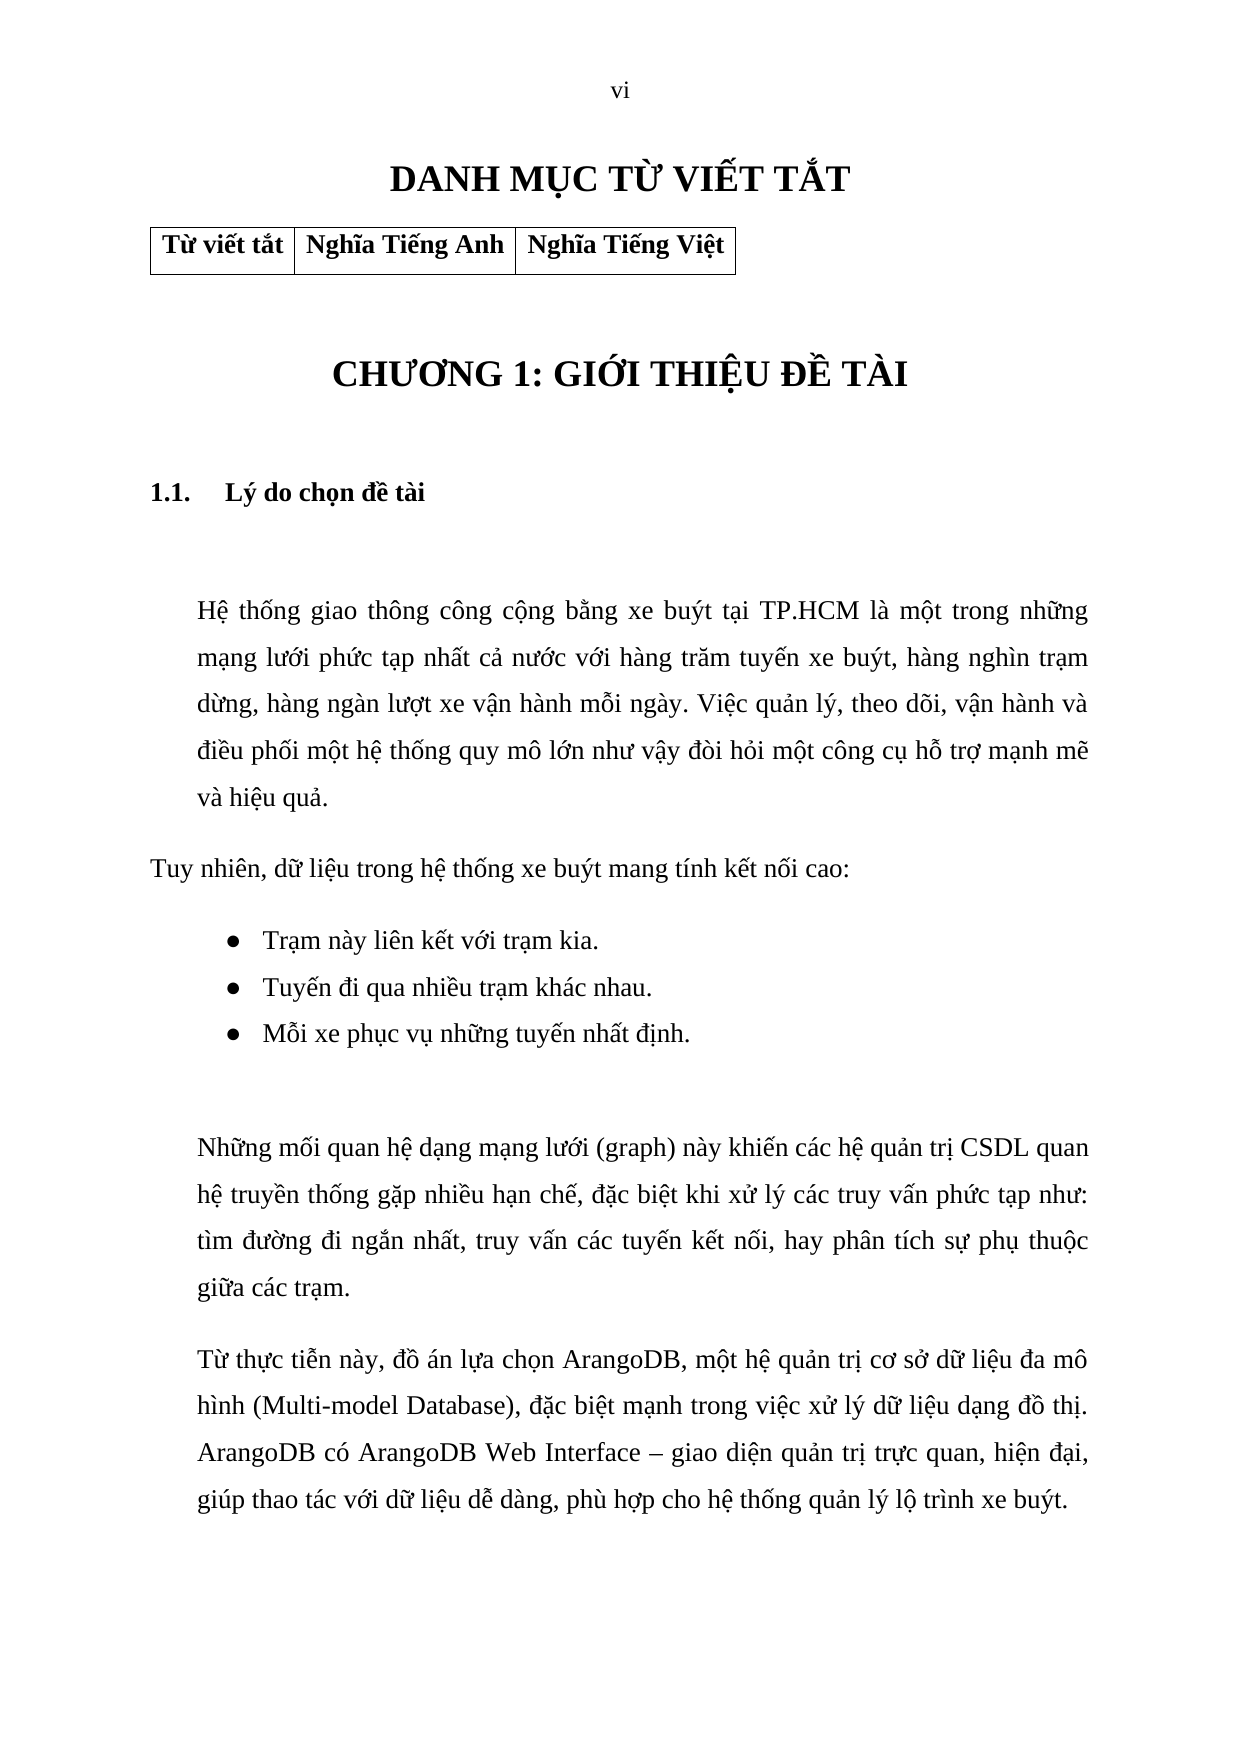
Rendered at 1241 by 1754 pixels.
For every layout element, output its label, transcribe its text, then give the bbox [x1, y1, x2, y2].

text Hệ thống giao thông công cộng bằng xe buýt tại TP.HCM là một trong những mạng lưới phức tạp nhất cả nước với hàng trăm tuyến xe buýt, hàng nghìn trạm dừng, hàng ngàn lượt xe vận hành mỗi ngày. Việc quản lý, theo dõi, vận hành và điều phối một hệ thống quy mô lớn như vậy đòi hỏi một công cụ hỗ trợ mạnh mẽ và hiệu quả. [197, 594, 1090, 812]
subtitle CHƯƠNG 1: GIỚI THIỆU ĐỀ TÀI [150, 352, 1090, 395]
list Mỗi xe phục vụ những tuyến nhất định. [225, 1017, 1090, 1092]
subtitle DANH MỤC TỪ VIẾT TẮT [150, 156, 1090, 199]
table_header Nghĩa Tiếng Anh [295, 228, 515, 274]
table_header Từ viết tắt [151, 228, 294, 274]
text Từ thực tiễn này, đồ án lựa chọn ArangoDB, một hệ quản trị cơ sở dữ liệu đa mô hình (Multi-model Database), đặc biệt mạnh trong việc xử lý dữ liệu dạng đồ thị. ArangoDB có ArangoDB Web Interface – giao diện quản trị trực quan, hiện đại, giúp thao tác với dữ liệu dễ dàng, phù hợp cho hệ thống quản lý lộ trình xe buýt. [197, 1343, 1090, 1514]
table_header Nghĩa Tiếng Việt [516, 228, 735, 274]
list Tuyến đi qua nhiều trạm khác nhau. [225, 971, 1090, 1002]
text Những mối quan hệ dạng mạng lưới (graph) này khiến các hệ quản trị CSDL quan hệ truyền thống gặp nhiều hạn chế, đặc biệt khi xử lý các truy vấn phức tạp như: tìm đường đi ngắn nhất, truy vấn các tuyến kết nối, hay phân tích sự phụ thuộc giữa các trạm. [197, 1131, 1090, 1302]
subtitle Lý do chọn đề tài [150, 476, 1090, 553]
text Tuy nhiên, dữ liệu trong hệ thống xe buýt mang tính kết nối cao: [150, 852, 1090, 883]
list Trạm này liên kết với trạm kia. [225, 924, 1090, 955]
